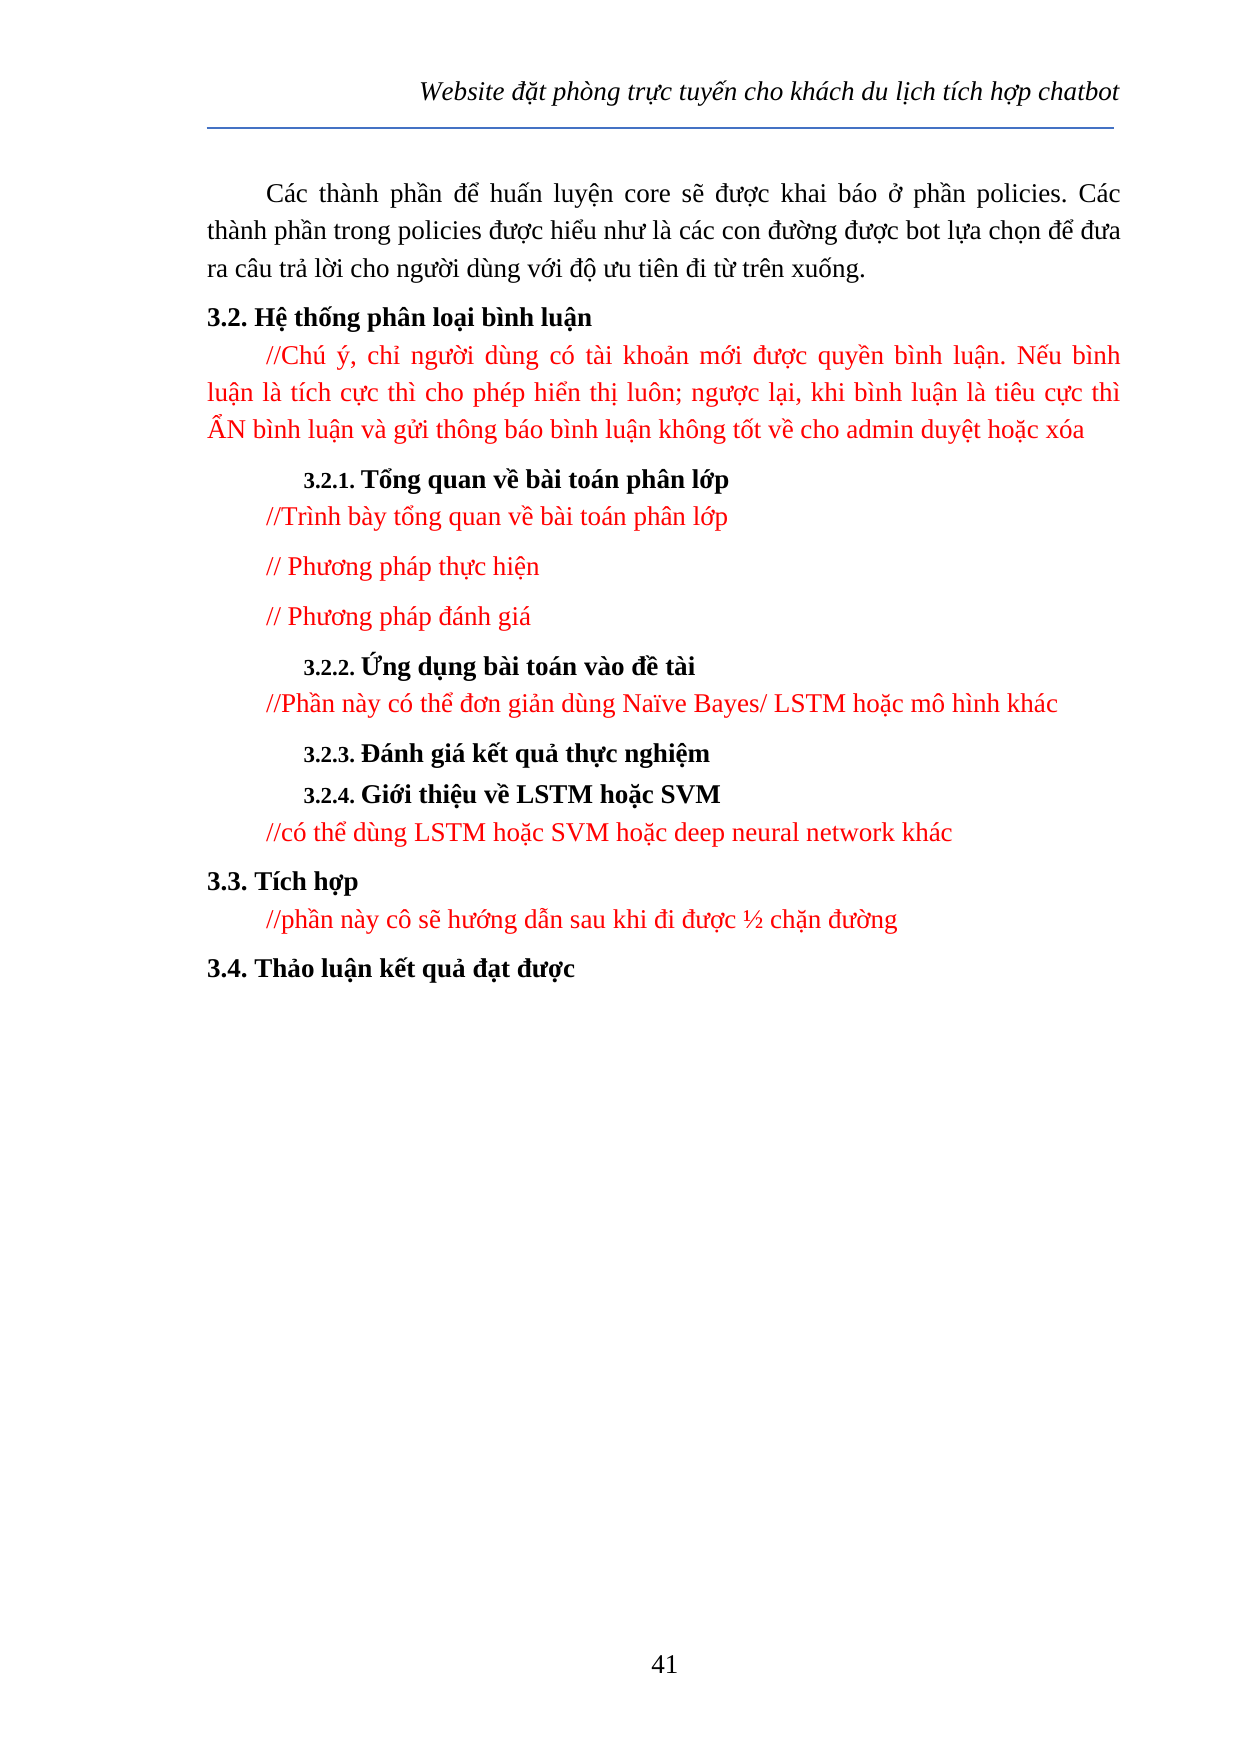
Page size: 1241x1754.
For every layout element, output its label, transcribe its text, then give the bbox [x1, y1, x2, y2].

text // Phương pháp đánh giá [207, 600, 1122, 631]
subtitle Giới thiệu về LSTM hoặc SVM [244, 778, 1122, 809]
subtitle Tổng quan về bài toán phân lớp [244, 463, 1122, 494]
subtitle Đánh giá kết quả thực nghiệm [244, 737, 1122, 768]
subtitle Thảo luận kết quả đạt được [207, 953, 1122, 984]
subtitle Tích hợp [207, 866, 1122, 897]
text //có thể dùng LSTM hoặc SVM hoặc deep neural network khác [207, 816, 1122, 847]
text //Trình bày tổng quan về bài toán phân lớp [207, 501, 1122, 532]
text // Phương pháp thực hiện [207, 550, 1122, 581]
subtitle Hệ thống phân loại bình luận [207, 302, 1122, 333]
subtitle Ứng dụng bài toán vào đề tài [244, 650, 1122, 681]
text //Chú ý, chỉ người dùng có tài khoản mới được quyền bình luận. Nếu bình luận là tích cực thì cho phép hiển thị luôn; ngược lại, khi bình luận là tiêu cực thì ẨN bình luận và gửi thông báo bình luận không tốt về cho admin duyệt hoặc xóa [207, 339, 1122, 444]
text //Phần này có thể đơn giản dùng Naïve Bayes/ LSTM hoặc mô hình khác [207, 687, 1122, 718]
text Các thành phần để huấn luyện core sẽ được khai báo ở phần policies. Các thành phần trong policies được hiểu như là các con đường được bot lựa chọn để đưa ra câu trả lời cho người dùng với độ ưu tiên đi từ trên xuống. [207, 177, 1122, 283]
text //phần này cô sẽ hướng dẫn sau khi đi được ½ chặn đường [207, 903, 1122, 934]
